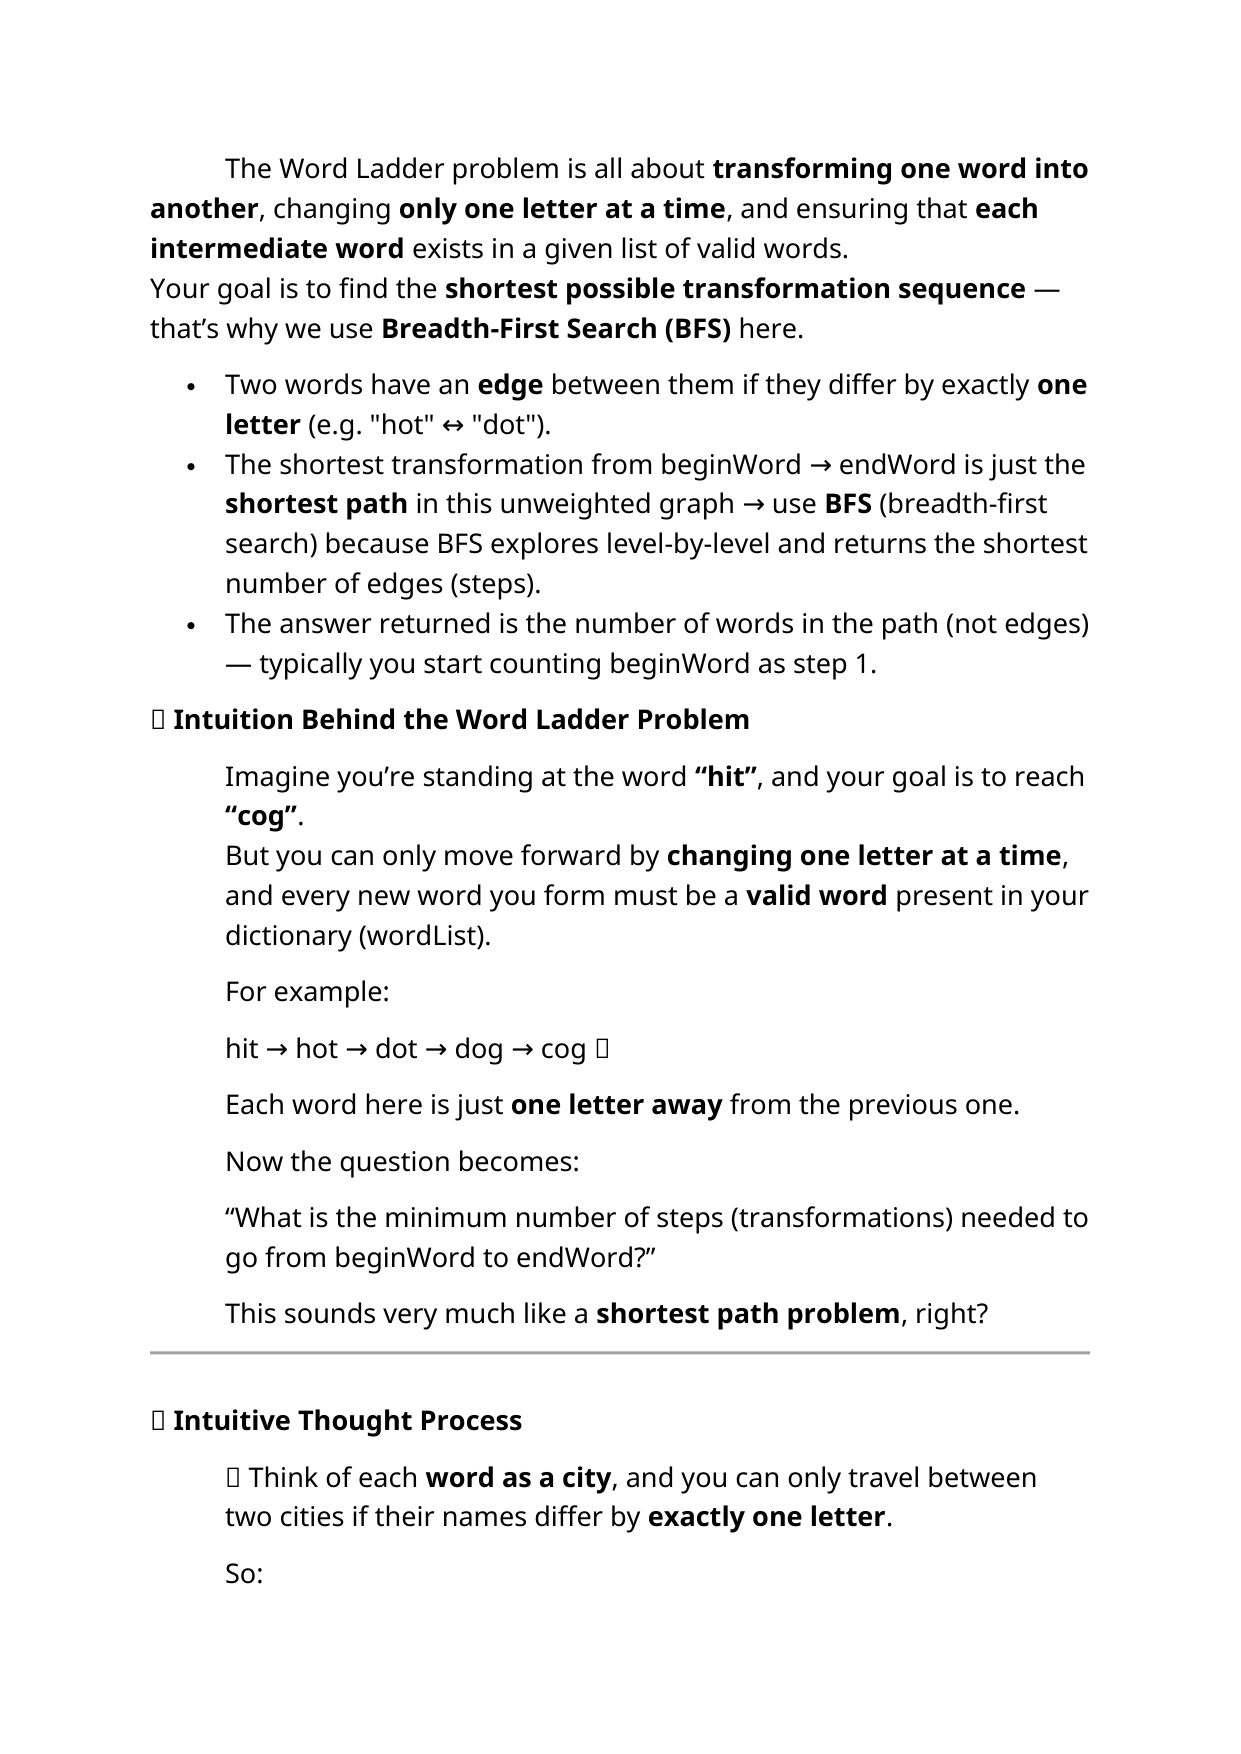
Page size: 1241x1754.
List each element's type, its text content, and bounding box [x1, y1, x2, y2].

text Now the question becomes: [225, 1142, 1090, 1179]
text 💬 Think of each word as a city, and you can only travel between two cities if their names differ by exactly one letter. [225, 1458, 1090, 1535]
list The shortest transformation from beginWord → endWord is just the shortest path in this unweighted graph → use BFS (breadth-first search) because BFS explores level-by-level and returns the shortest number of edges (steps). [187, 445, 1090, 601]
text Each word here is just one letter away from the previous one. [225, 1086, 1090, 1122]
list The answer returned is the number of words in the path (not edges) — typically you start counting beginWord as step 1. [187, 604, 1090, 681]
list Two words have an edge between them if they differ by exactly one letter (e.g. "hot" ↔ "dot"). [187, 366, 1090, 442]
text Imagine you’re standing at the word “hit”, and your goal is to reach “cog”. But you can only move forward by changing one letter at a time, and every new word you form must be a valid word present in your dictionary (wordList). [225, 757, 1090, 953]
text So: [225, 1554, 1090, 1591]
text The Word Ladder problem is all about transforming one word into another, changing only one letter at a time, and ensuring that each intermediate word exists in a given list of valid words. Your goal is to find the shortest possible transformation sequence — that’s why we use Breadth-First Search (BFS) here. [150, 150, 1090, 346]
text “What is the minimum number of steps (transformations) needed to go from beginWord to endWord?” [225, 1198, 1090, 1275]
text hit → hot → dot → dog → cog ✅ [225, 1029, 1090, 1066]
text For example: [225, 973, 1090, 1009]
text 🌟 Intuition Behind the Word Ladder Problem [150, 701, 1090, 737]
text 🧠 Intuitive Thought Process [150, 1402, 1090, 1438]
text This sounds very much like a shortest path problem, right? [225, 1295, 1090, 1332]
